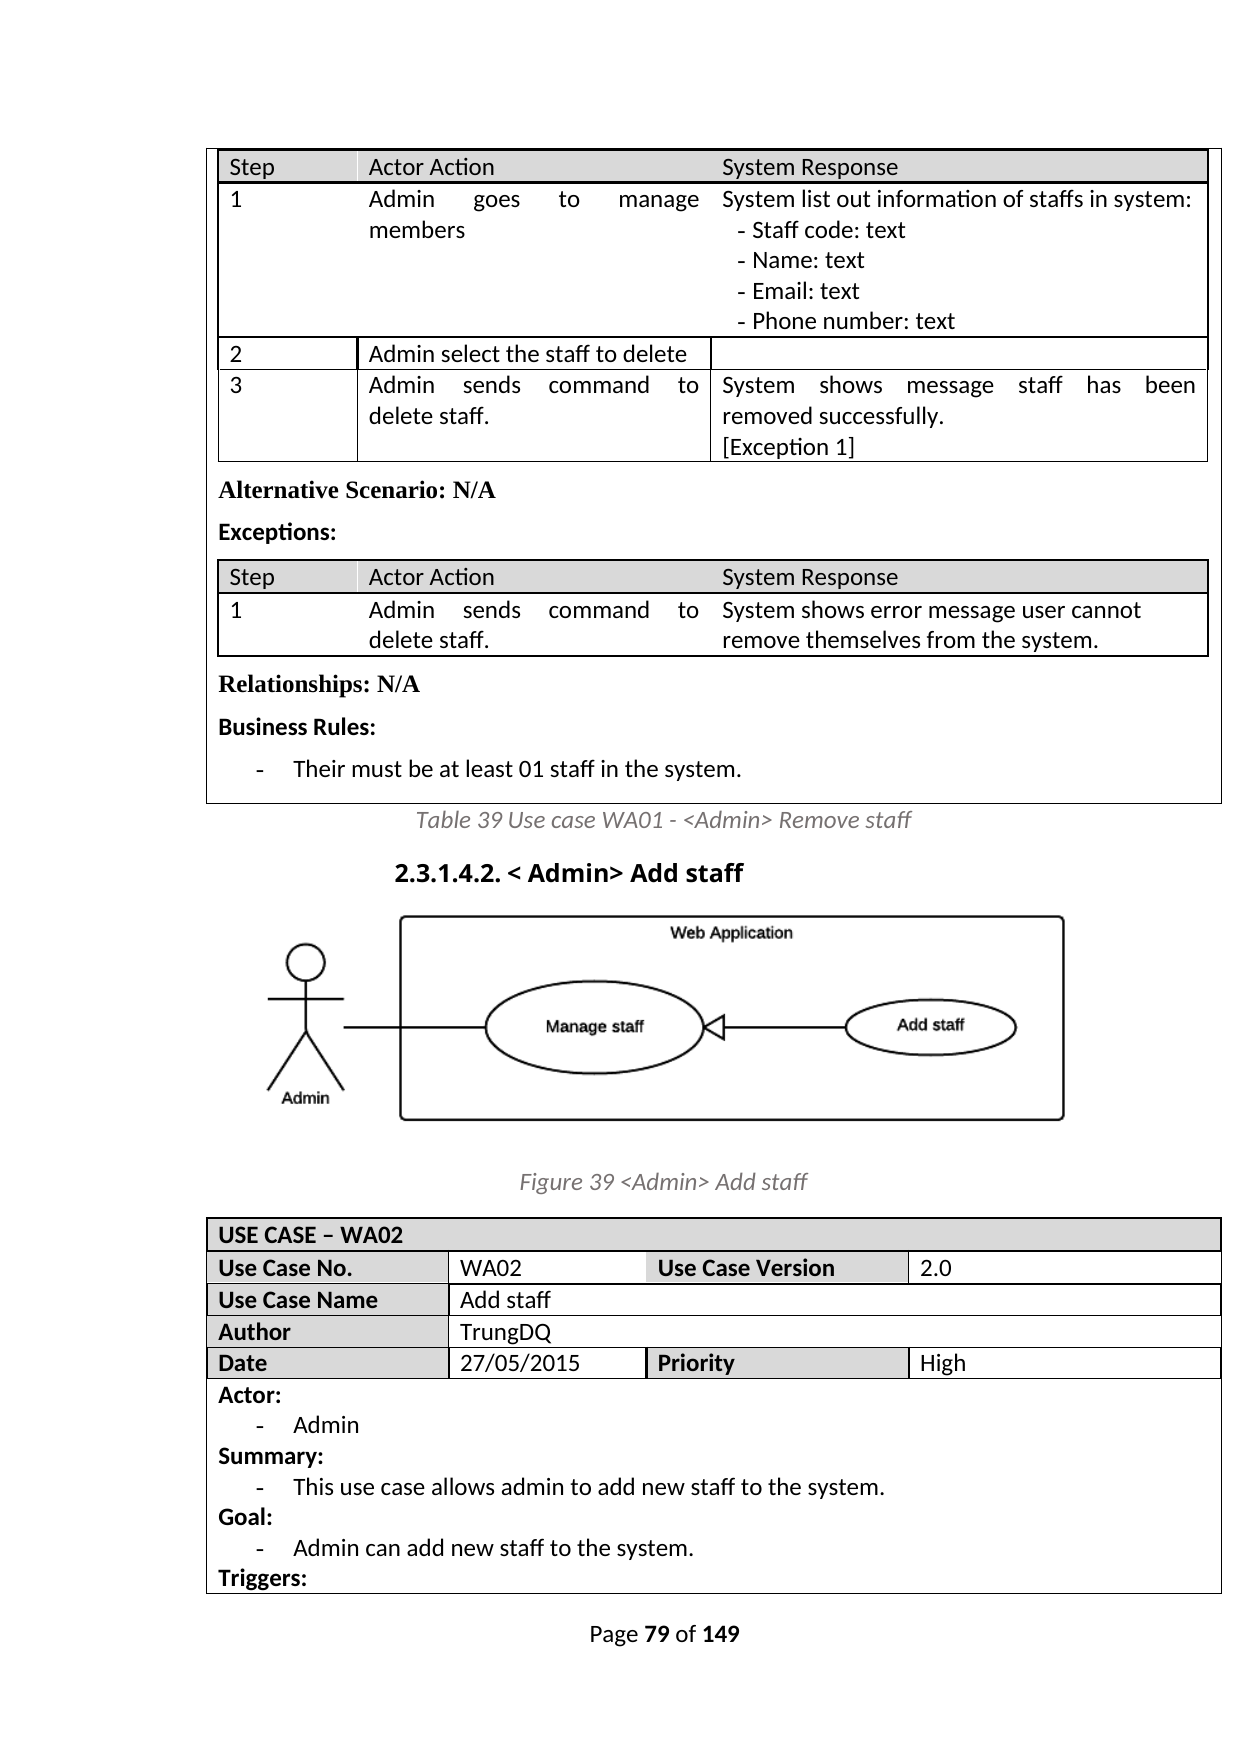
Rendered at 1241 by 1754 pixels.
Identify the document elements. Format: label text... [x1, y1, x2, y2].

table_cell WA02 [449, 1252, 646, 1282]
table_cell Use Case No. [207, 1252, 448, 1282]
table_cell Date [208, 1348, 448, 1378]
table_cell Use Case Version [646, 1252, 908, 1282]
table_cell Author [207, 1316, 448, 1347]
table_cell 2.0 [909, 1252, 1221, 1282]
table_cell Use Case Name [208, 1284, 448, 1315]
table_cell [207, 1379, 1221, 1593]
table_cell Priority [648, 1348, 908, 1378]
table_header USE CASE – WA02 [208, 1219, 1220, 1250]
table_cell High [910, 1348, 1220, 1378]
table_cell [207, 149, 1221, 803]
picture [244, 892, 1085, 1147]
table_cell 27/05/2015 [450, 1348, 645, 1378]
text Figure 39 <Admin> Add staff [207, 1166, 1122, 1196]
subtitle < Admin> Add staff [394, 856, 1122, 889]
table_cell Add staff [450, 1285, 1220, 1315]
table_cell TrungDQ [449, 1316, 1221, 1347]
